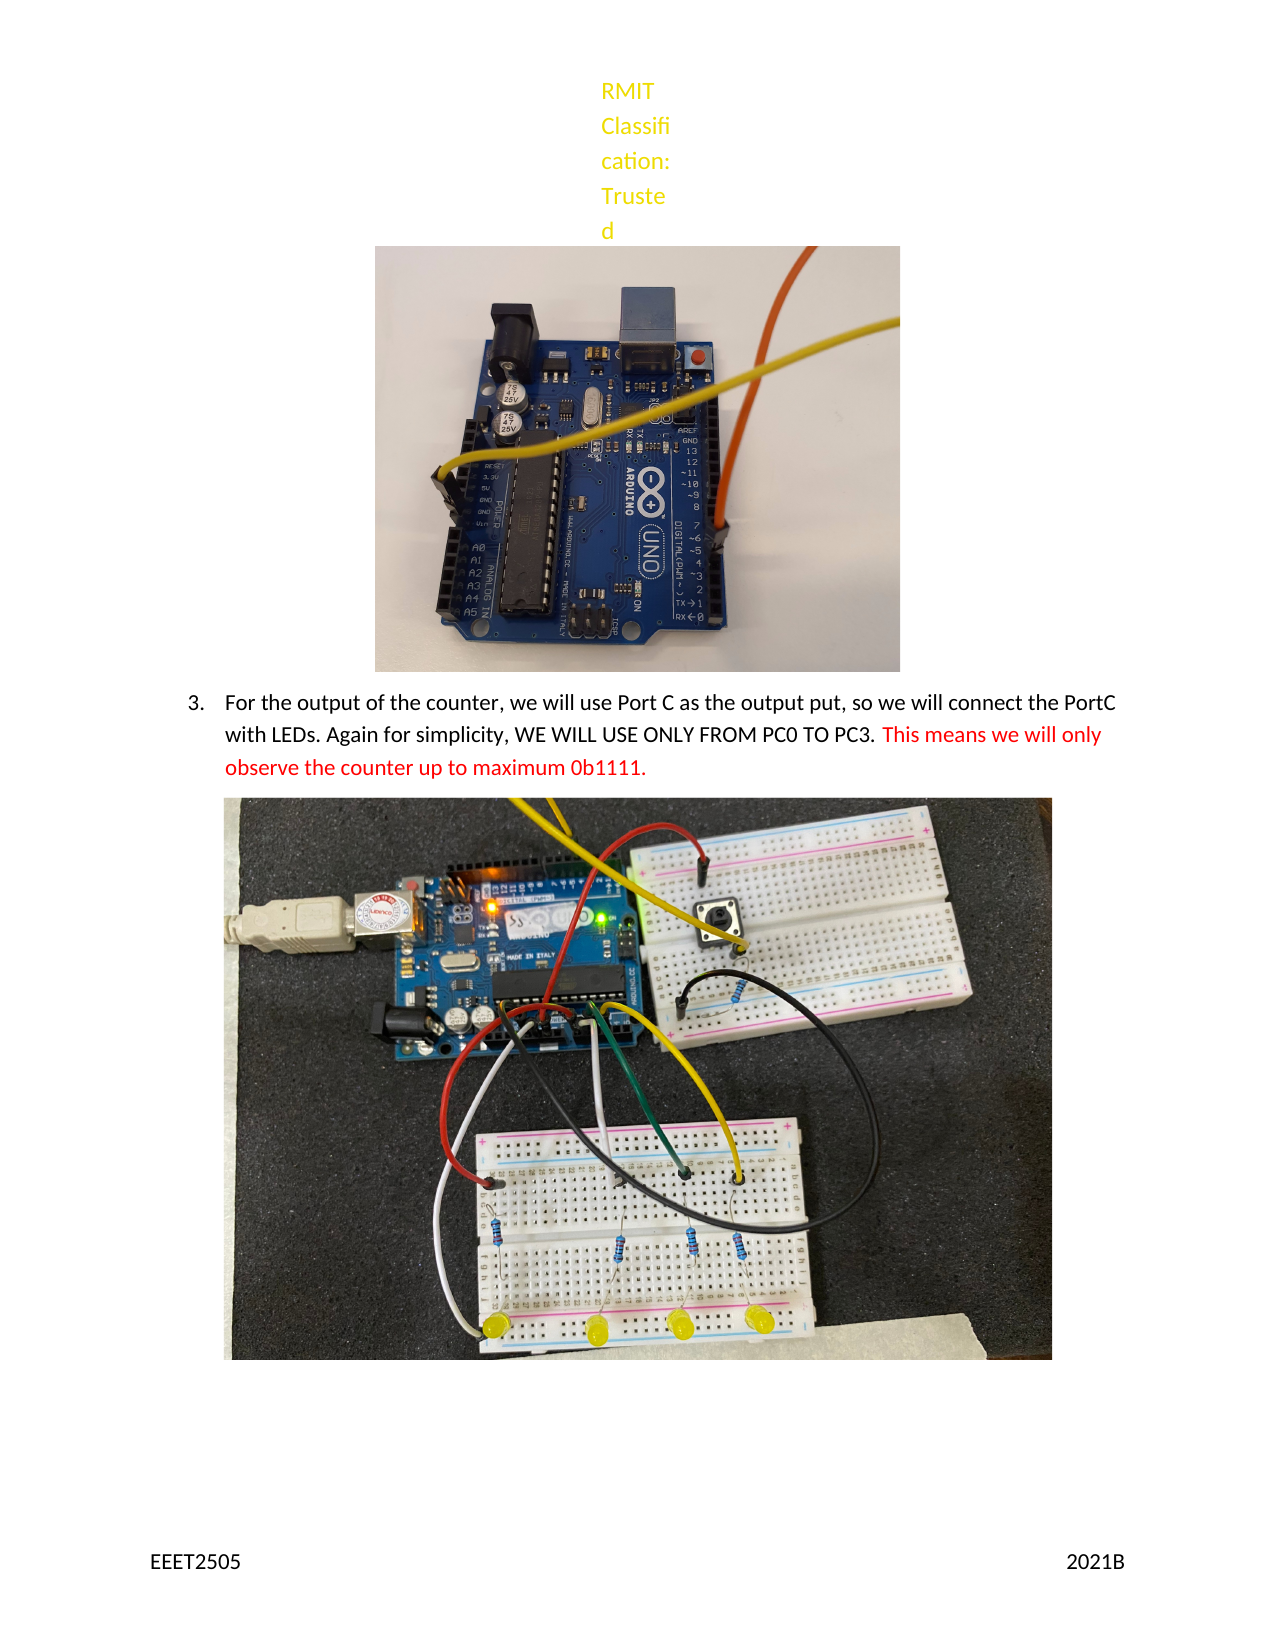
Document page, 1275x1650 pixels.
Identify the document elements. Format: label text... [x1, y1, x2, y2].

picture [375, 246, 901, 672]
picture [225, 798, 1052, 1360]
list For the output of the counter, we will use Port C as the output put, so we will connect the PortC with LEDs. Again for simplicity, WE WILL USE ONLY FROM PC0 TO PC3. This means we will only observe the counter up to maximum 0b1111. [187, 688, 1125, 781]
